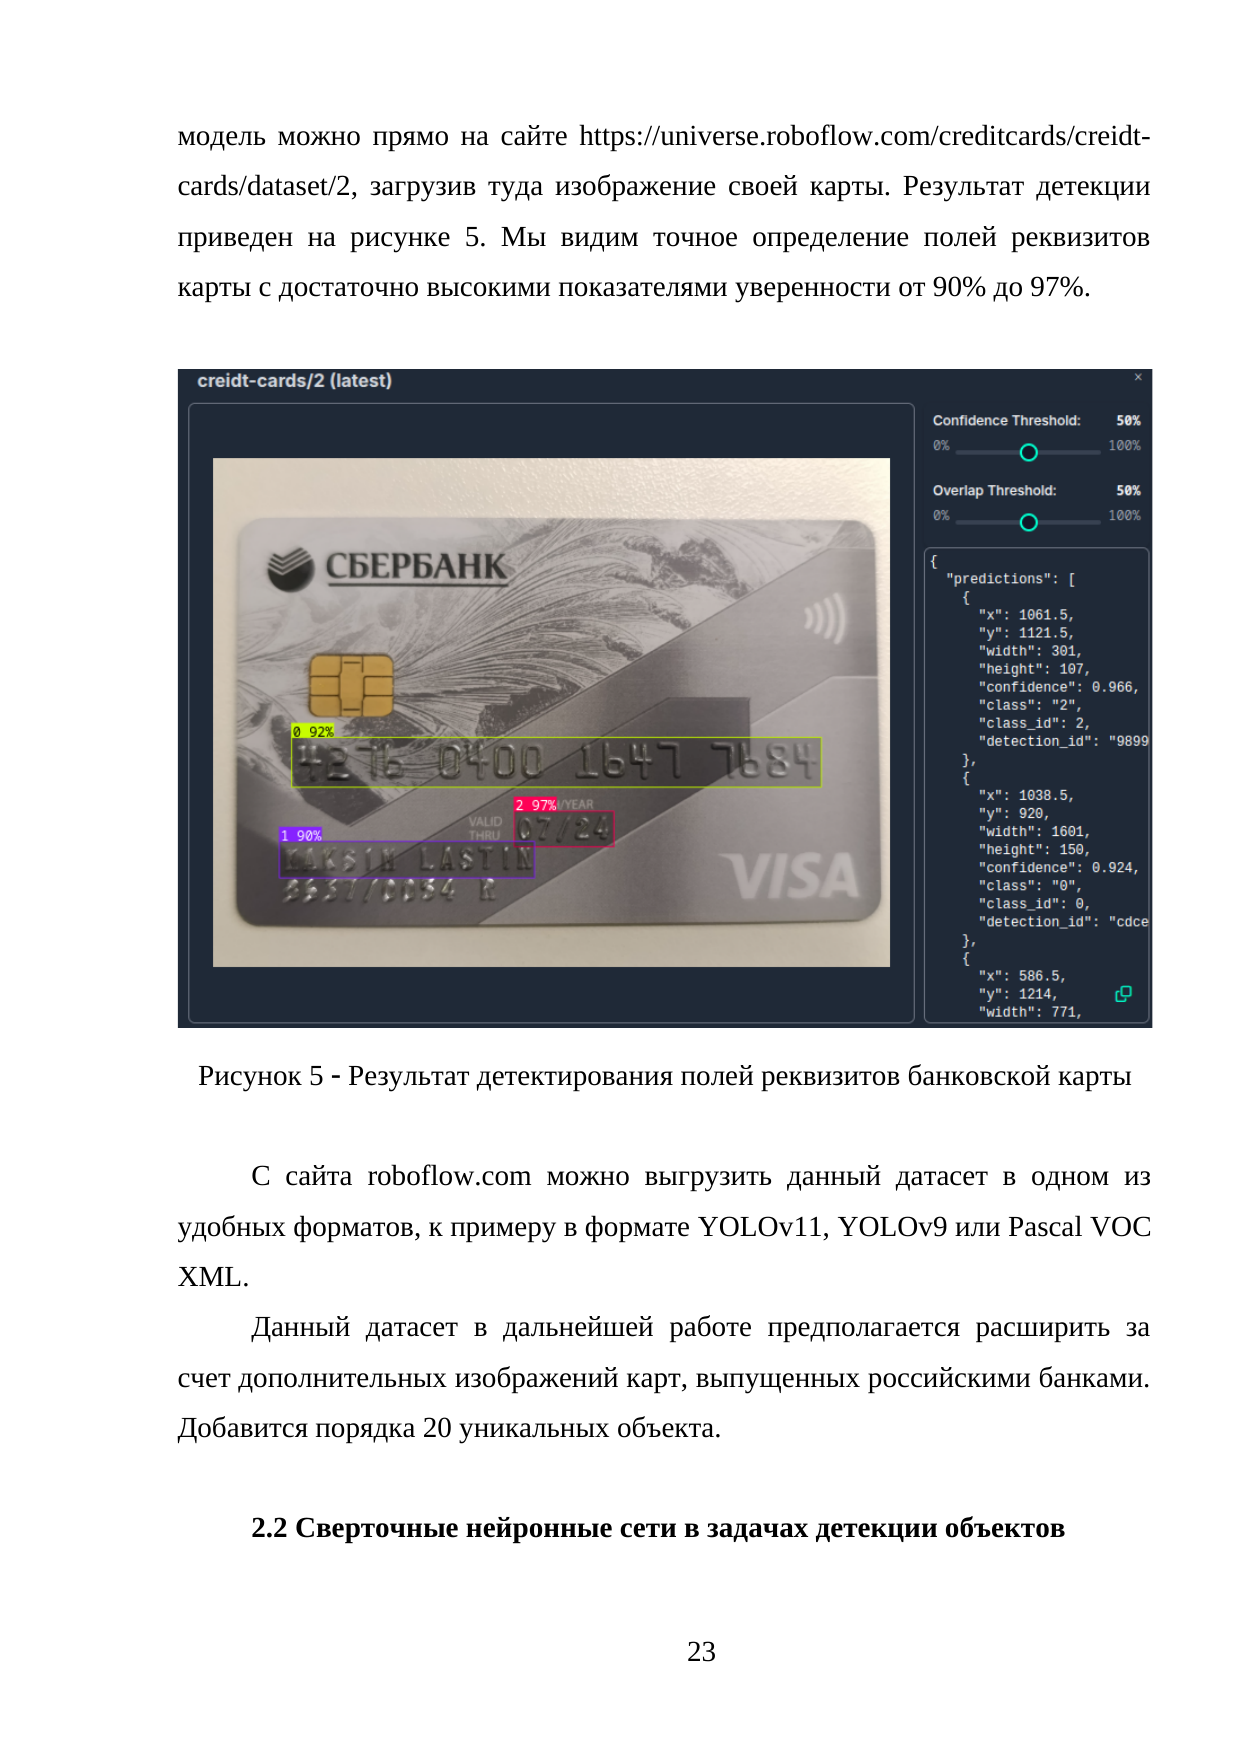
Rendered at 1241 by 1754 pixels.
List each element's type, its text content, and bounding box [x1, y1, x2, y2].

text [177, 118, 1152, 303]
subtitle 2.2 Сверточные нейронные сети в задачах детекции объектов [177, 1511, 1152, 1544]
text С сайта roboflow.com можно выгрузить данный датасет в одном из удобных форматов, к примеру в формате YOLOv11, YOLOv9 или Pascal VOC XML. [177, 1158, 1152, 1293]
picture [177, 369, 1153, 1028]
text Данный датасет в дальнейшей работе предполагается расширить за счет дополнительных изображений карт, выпущенных российскими банками. Добавится порядка 20 уникальных объекта. [177, 1309, 1152, 1443]
